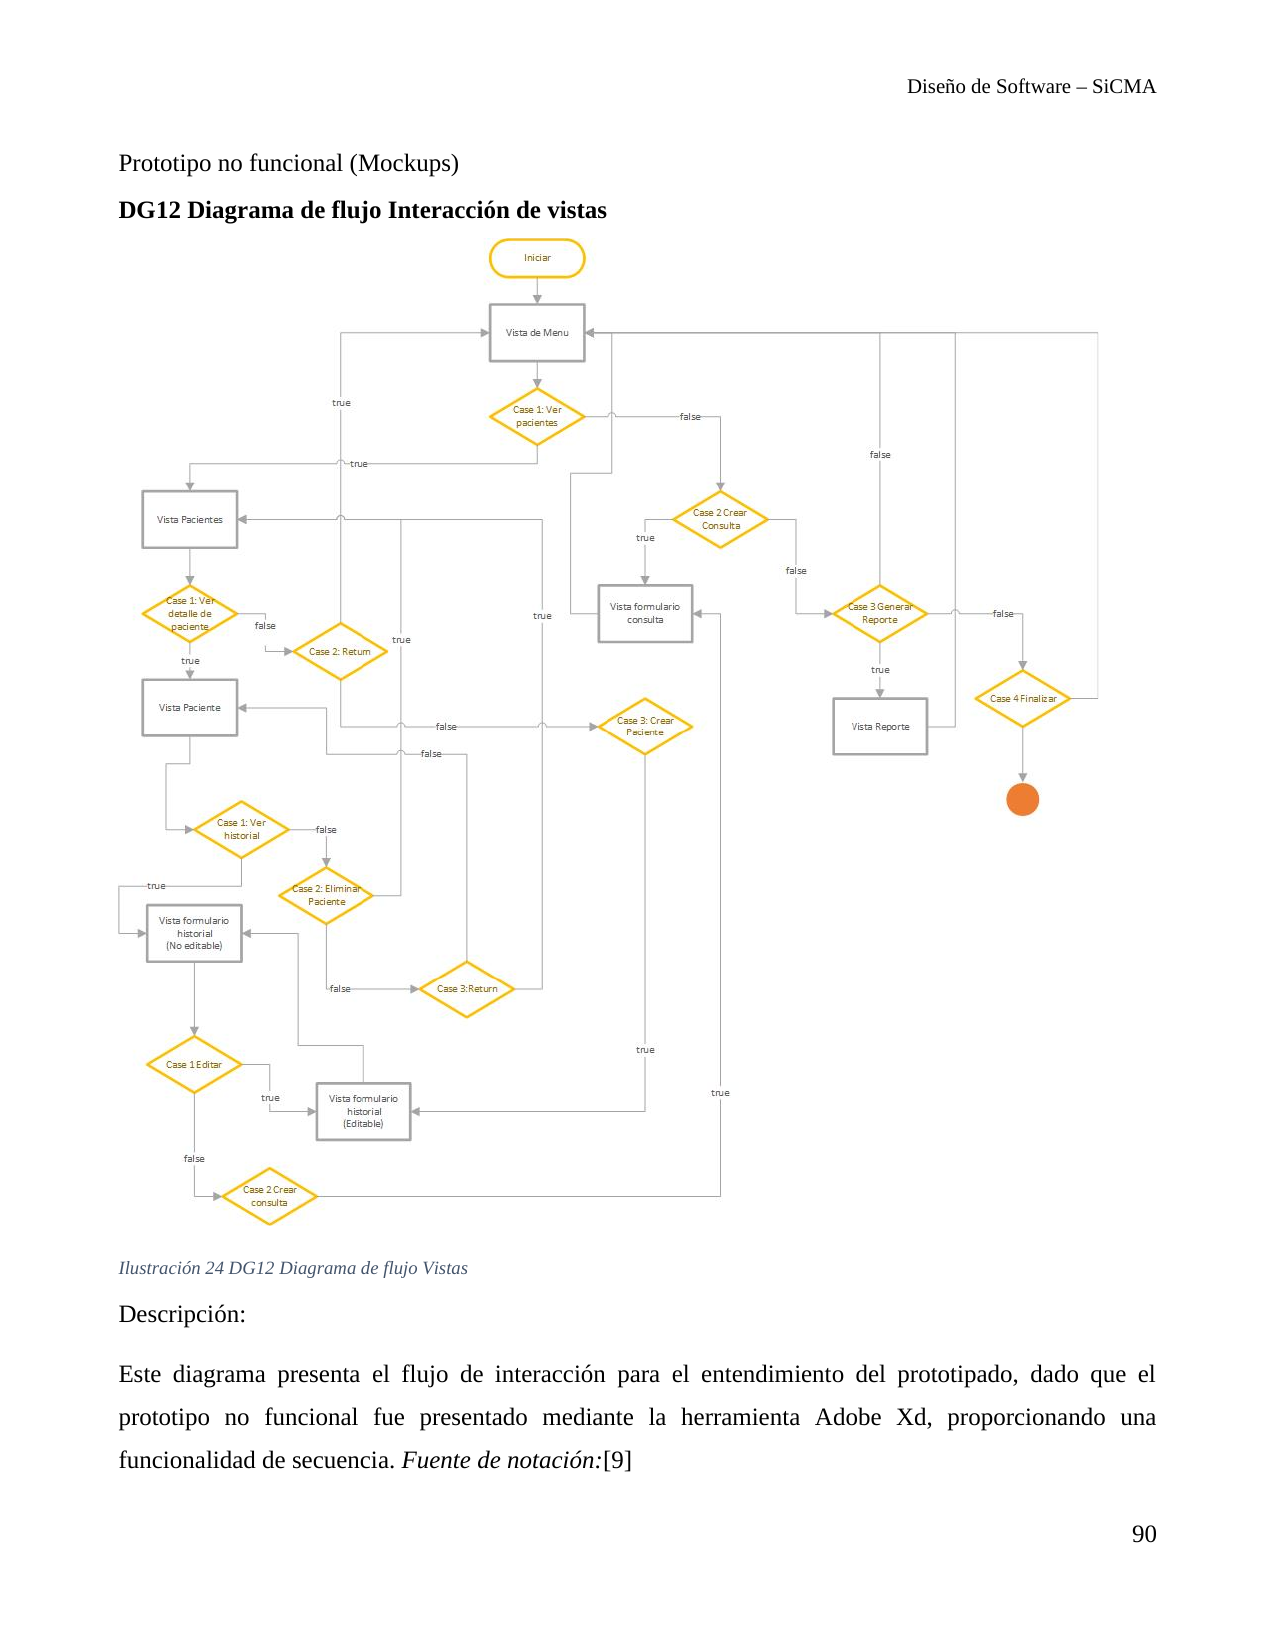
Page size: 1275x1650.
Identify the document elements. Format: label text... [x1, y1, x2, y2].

subtitle DG12 Diagrama de flujo Interacción de vistas [118, 195, 1157, 224]
text Descripción: [118, 1299, 1157, 1328]
text Este diagrama presenta el flujo de interacción para el entendimiento del prototipado, dado que el prototipo no funcional fue presentado mediante la herramienta Adobe Xd, proporcionando una funcionalidad de secuencia. Fuente de notación:[9] [118, 1359, 1157, 1474]
subtitle Prototipo no funcional (Mockups) [118, 148, 1157, 176]
picture [117, 238, 1099, 1226]
text Ilustración 24 DG12 Diagrama de flujo Vistas [118, 1257, 1157, 1278]
